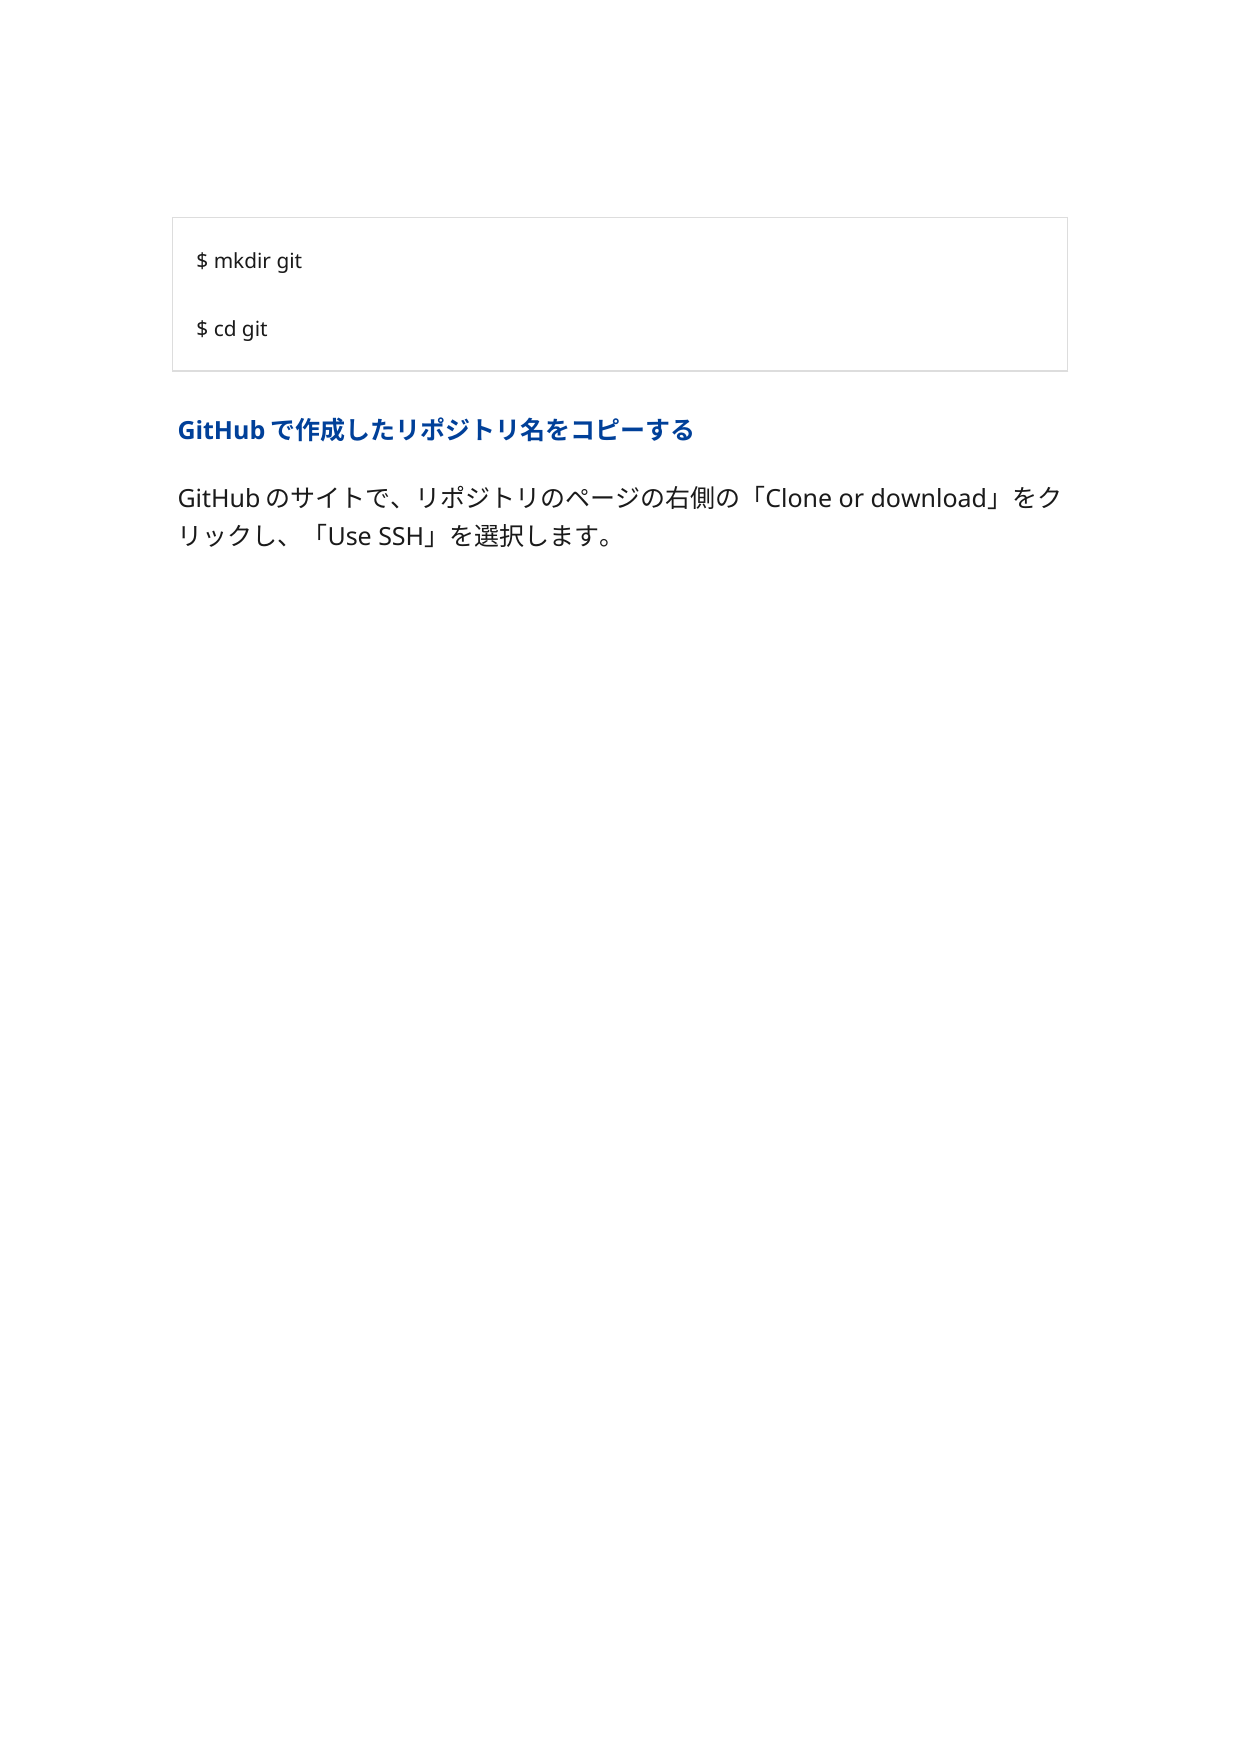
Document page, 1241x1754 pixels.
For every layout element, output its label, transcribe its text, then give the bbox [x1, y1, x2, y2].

text GitHubのサイトで、リポジトリのページの右側の「Clone or download」をクリックし、「Use SSH」を選択します。 [177, 478, 1063, 553]
text $ mkdir git [173, 218, 1067, 279]
text $ cd git [173, 286, 1067, 370]
text GitHubで作成したリポジトリ名をコピーする [177, 409, 1063, 447]
